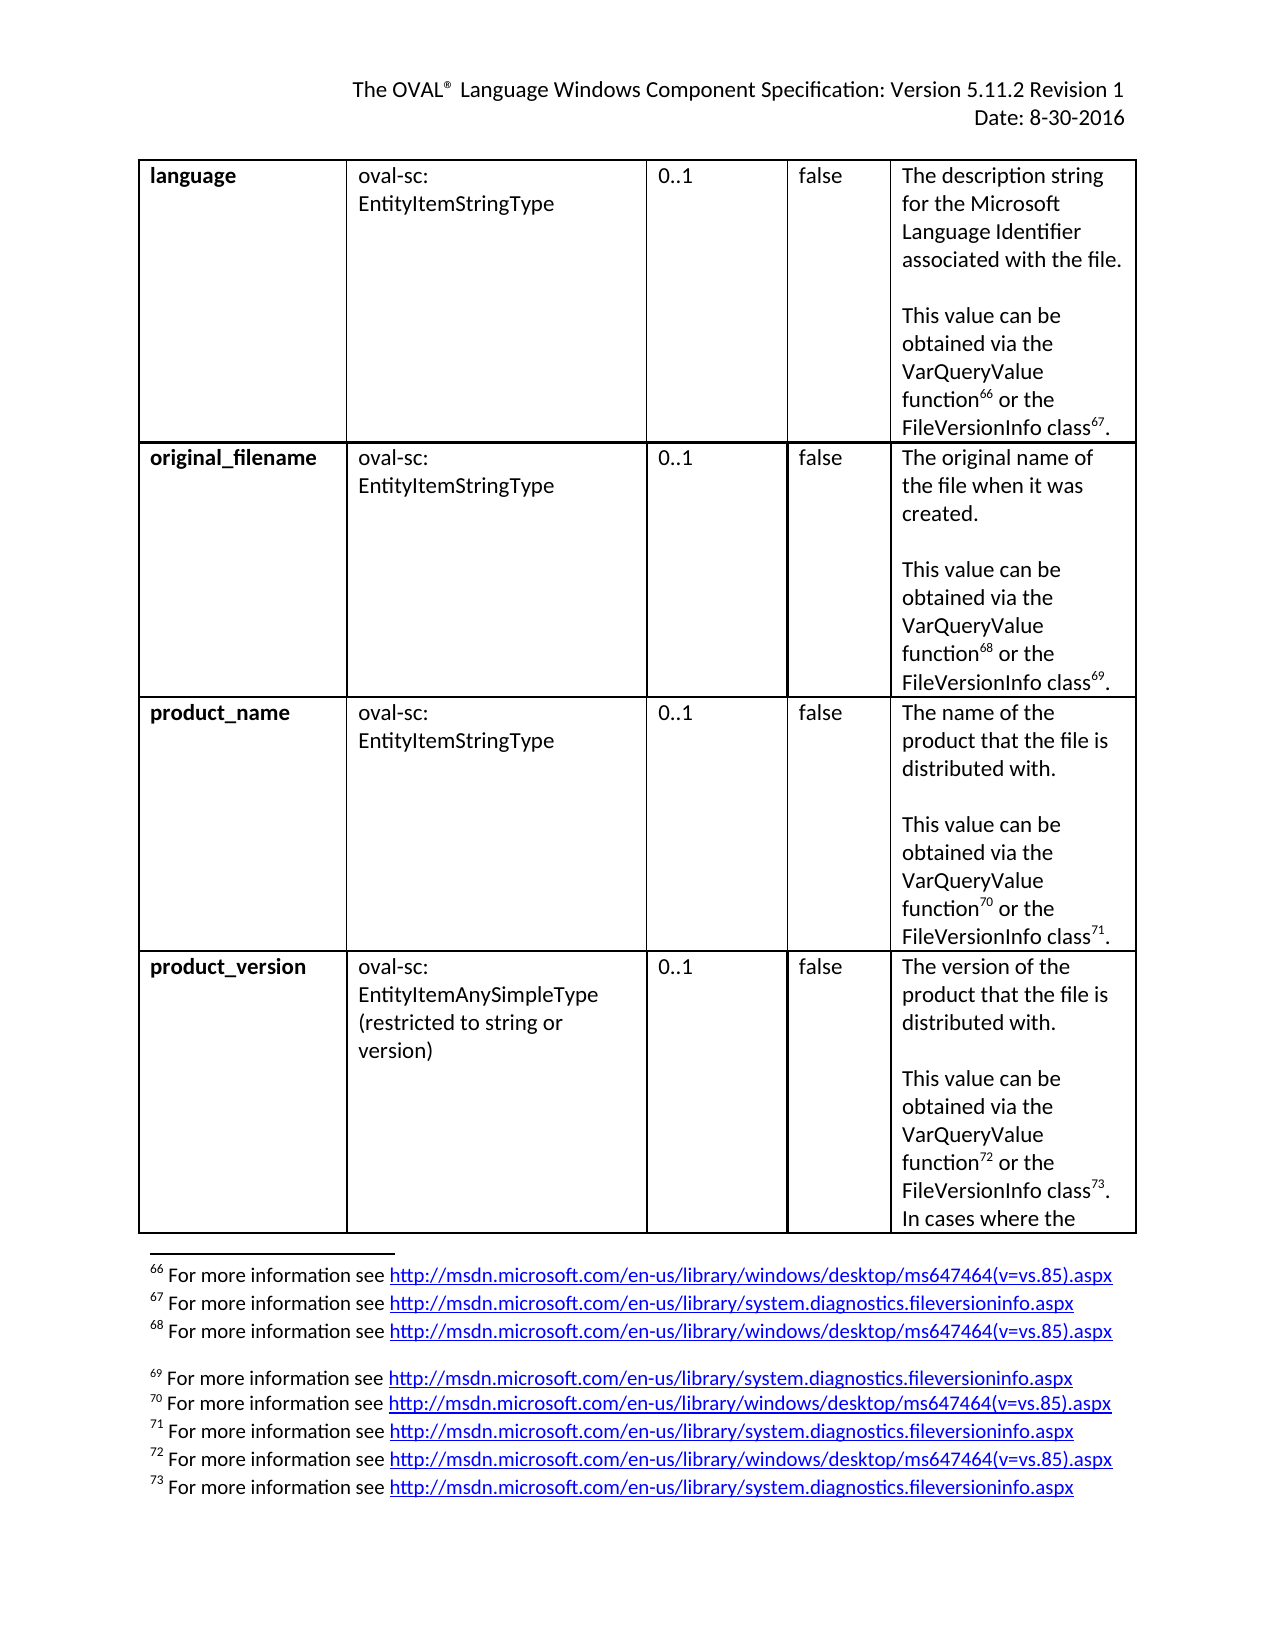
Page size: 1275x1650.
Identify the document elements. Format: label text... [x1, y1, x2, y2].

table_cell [347, 161, 646, 441]
table_cell 0..1 [648, 952, 786, 1232]
table_cell 0..1 [647, 698, 787, 950]
table_cell product_name [140, 698, 346, 950]
table_cell false [788, 698, 890, 950]
table_cell oval-sc: EntityItemStringType [348, 444, 646, 696]
table_cell oval-sc: EntityItemStringType [347, 698, 646, 950]
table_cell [348, 952, 646, 1232]
table_cell The description string for the Microsoft Language Identifier associated with the file. This value can be obtained via the VarQueryValue function or the FileVersionInfo class. [891, 161, 1135, 441]
table_cell 0..1 [647, 161, 787, 441]
table_cell product_version [140, 952, 346, 1232]
table_cell The original name of the file when it was created. This value can be obtained via the VarQueryValue function or the FileVersionInfo class. [892, 444, 1135, 696]
table_cell false [789, 444, 890, 696]
table_cell original_filename [140, 444, 346, 696]
table_cell The name of the product that the file is distributed with. This value can be obtained via the VarQueryValue function or the FileVersionInfo class. [891, 698, 1135, 950]
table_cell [892, 952, 1135, 1232]
table_cell false [788, 161, 890, 441]
table_cell language [140, 161, 346, 441]
table_cell 0..1 [648, 444, 786, 696]
table_cell false [789, 952, 890, 1232]
